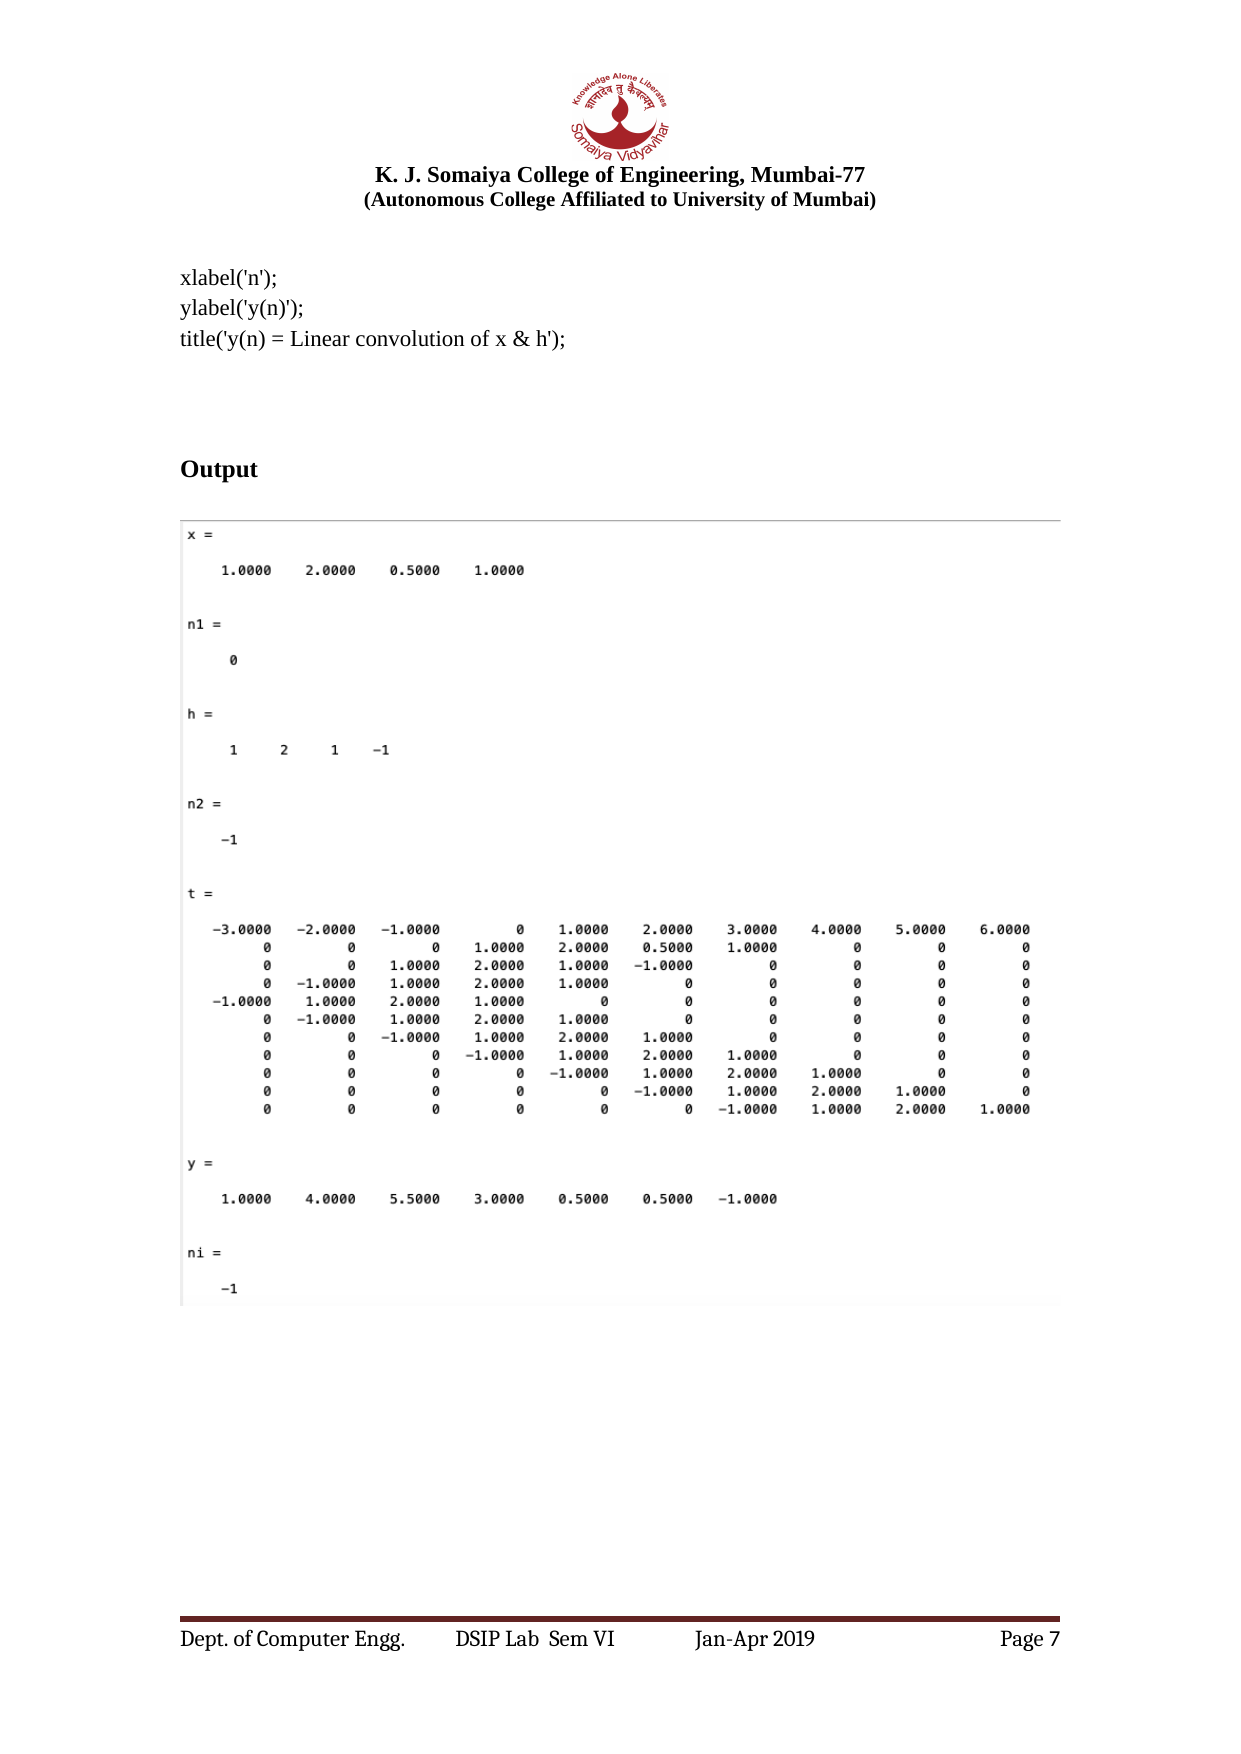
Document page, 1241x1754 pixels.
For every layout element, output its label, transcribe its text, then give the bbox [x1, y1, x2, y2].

picture [180, 520, 1061, 1306]
text xlabel('n'); [180, 264, 1060, 291]
text Output [180, 454, 1060, 483]
text title('y(n) = Linear convolution of x & h'); [180, 324, 1060, 351]
text ylabel('y(n)'); [180, 294, 1060, 321]
picture [571, 73, 669, 161]
